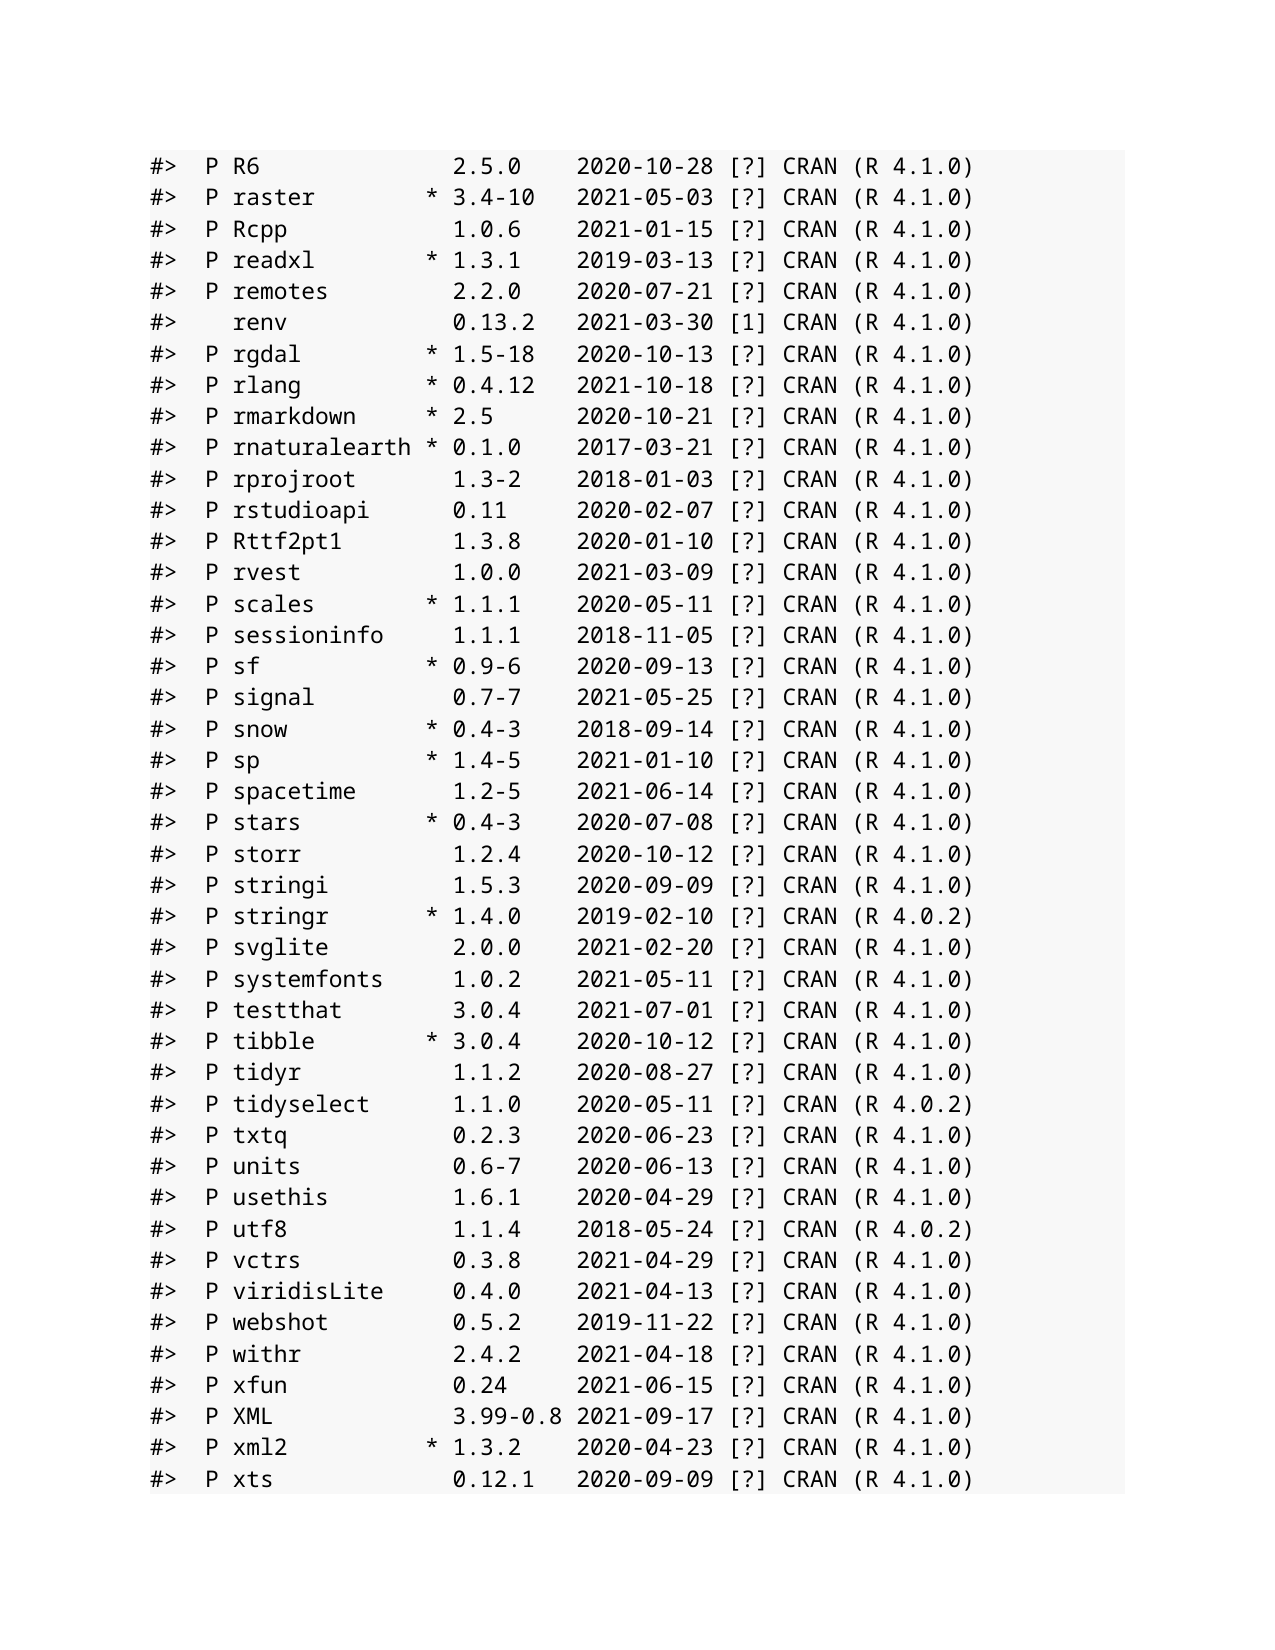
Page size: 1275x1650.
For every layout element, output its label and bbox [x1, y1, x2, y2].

text [150, 150, 1125, 1494]
